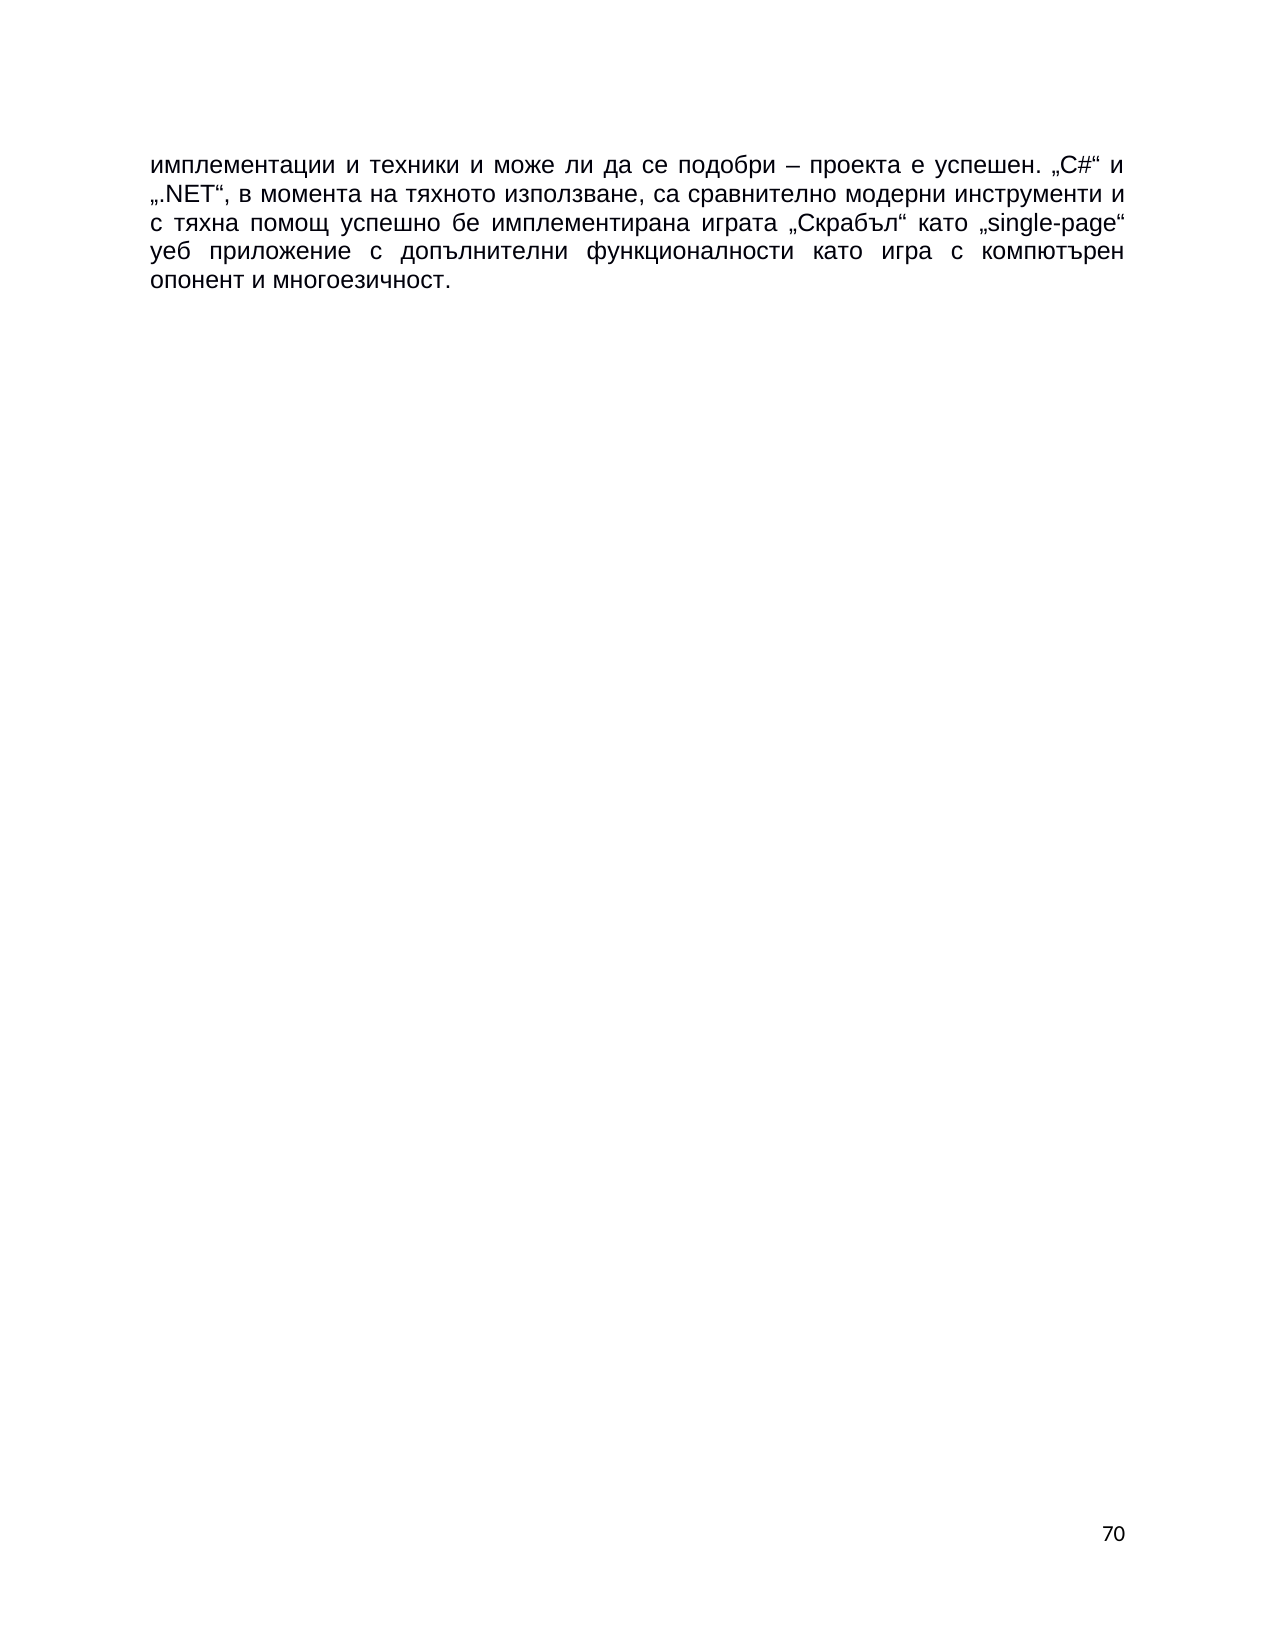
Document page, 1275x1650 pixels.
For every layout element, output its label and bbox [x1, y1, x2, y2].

text [150, 150, 1125, 294]
